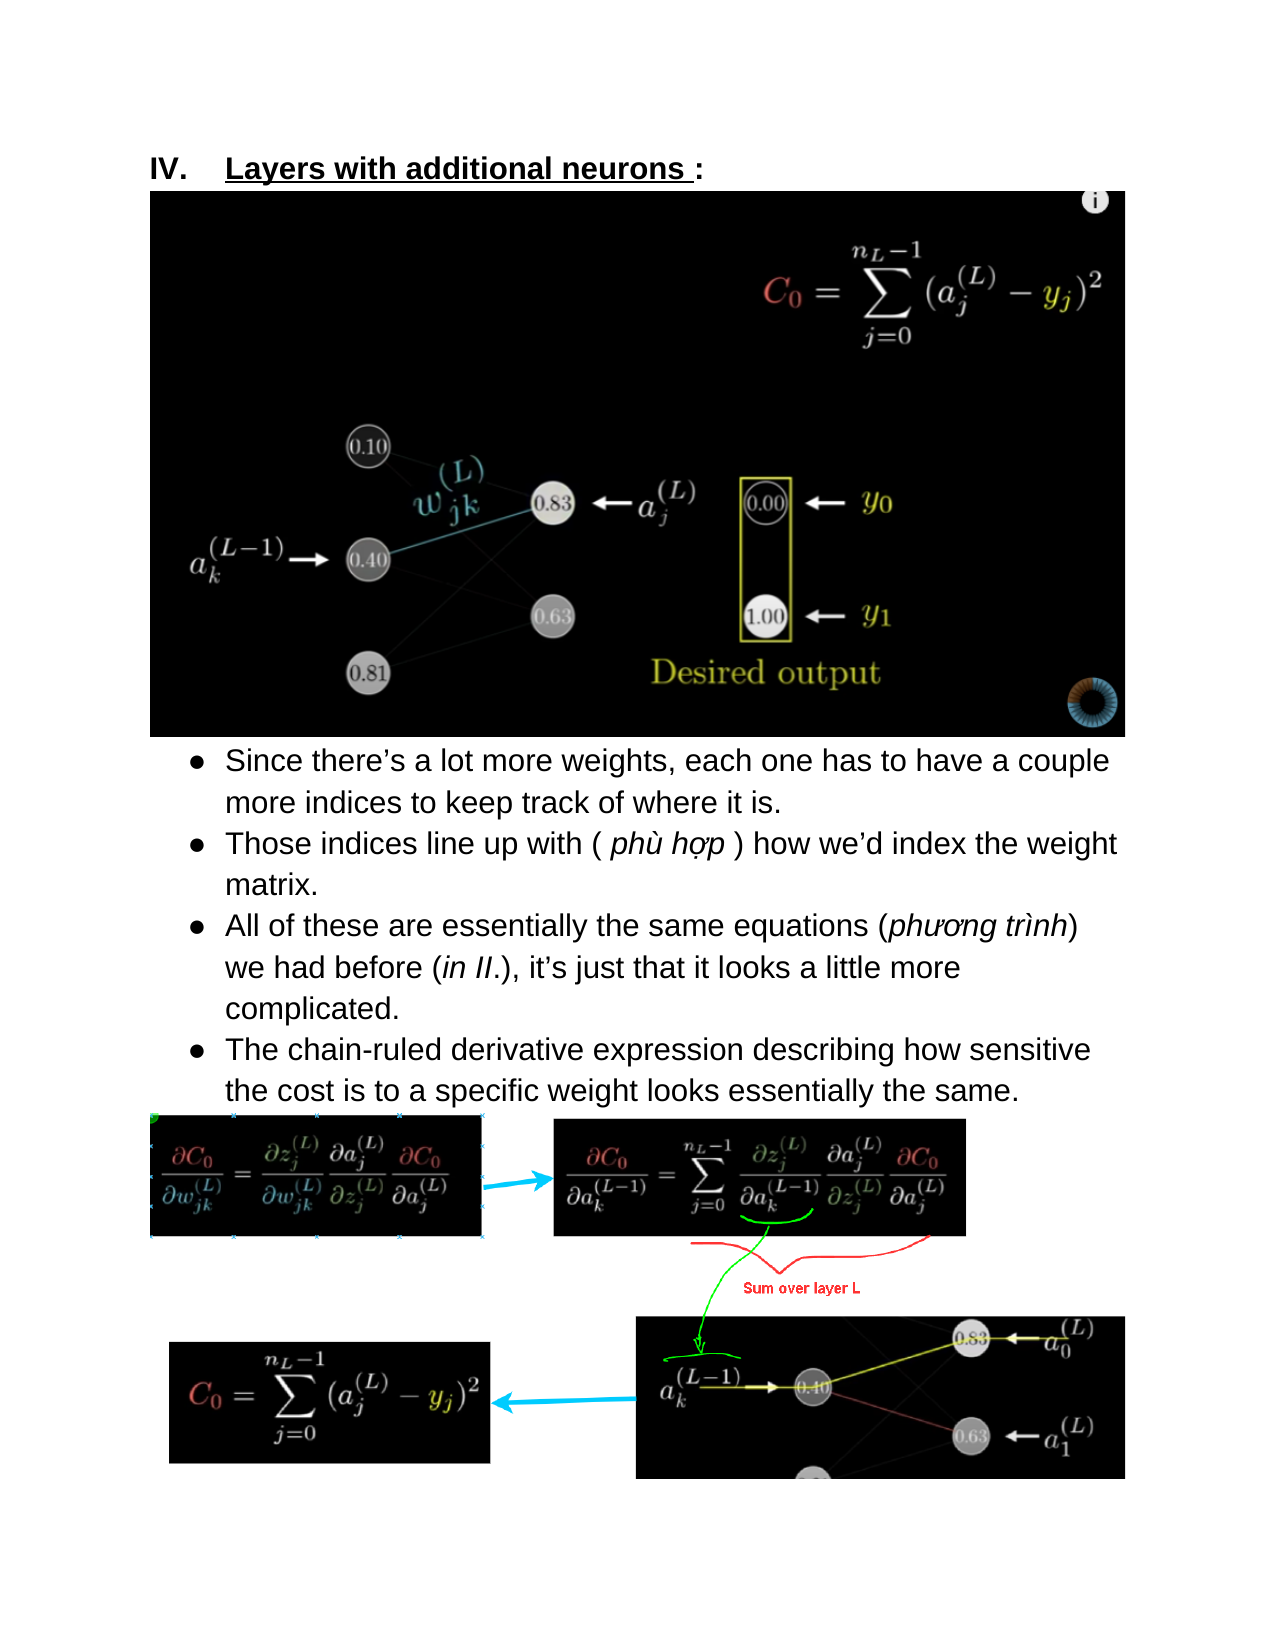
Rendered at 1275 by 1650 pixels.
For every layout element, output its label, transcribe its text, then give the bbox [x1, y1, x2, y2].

list Those indices line up with ( phù hợp ) how we’d index the weight matrix. [187, 825, 1125, 902]
picture [150, 191, 1125, 737]
picture [150, 1113, 1125, 1479]
list The chain-ruled derivative expression describing how sensitive the cost is to a specific weight looks essentially the same. [187, 1031, 1125, 1108]
subtitle Layers with additional neurons : [187, 150, 1125, 186]
list All of these are essentially the same equations (phương trình) we had before (in II.), it’s just that it looks a little more complicated. [187, 907, 1125, 1026]
list Since there’s a lot more weights, each one has to have a couple more indices to keep track of where it is. [187, 742, 1125, 819]
